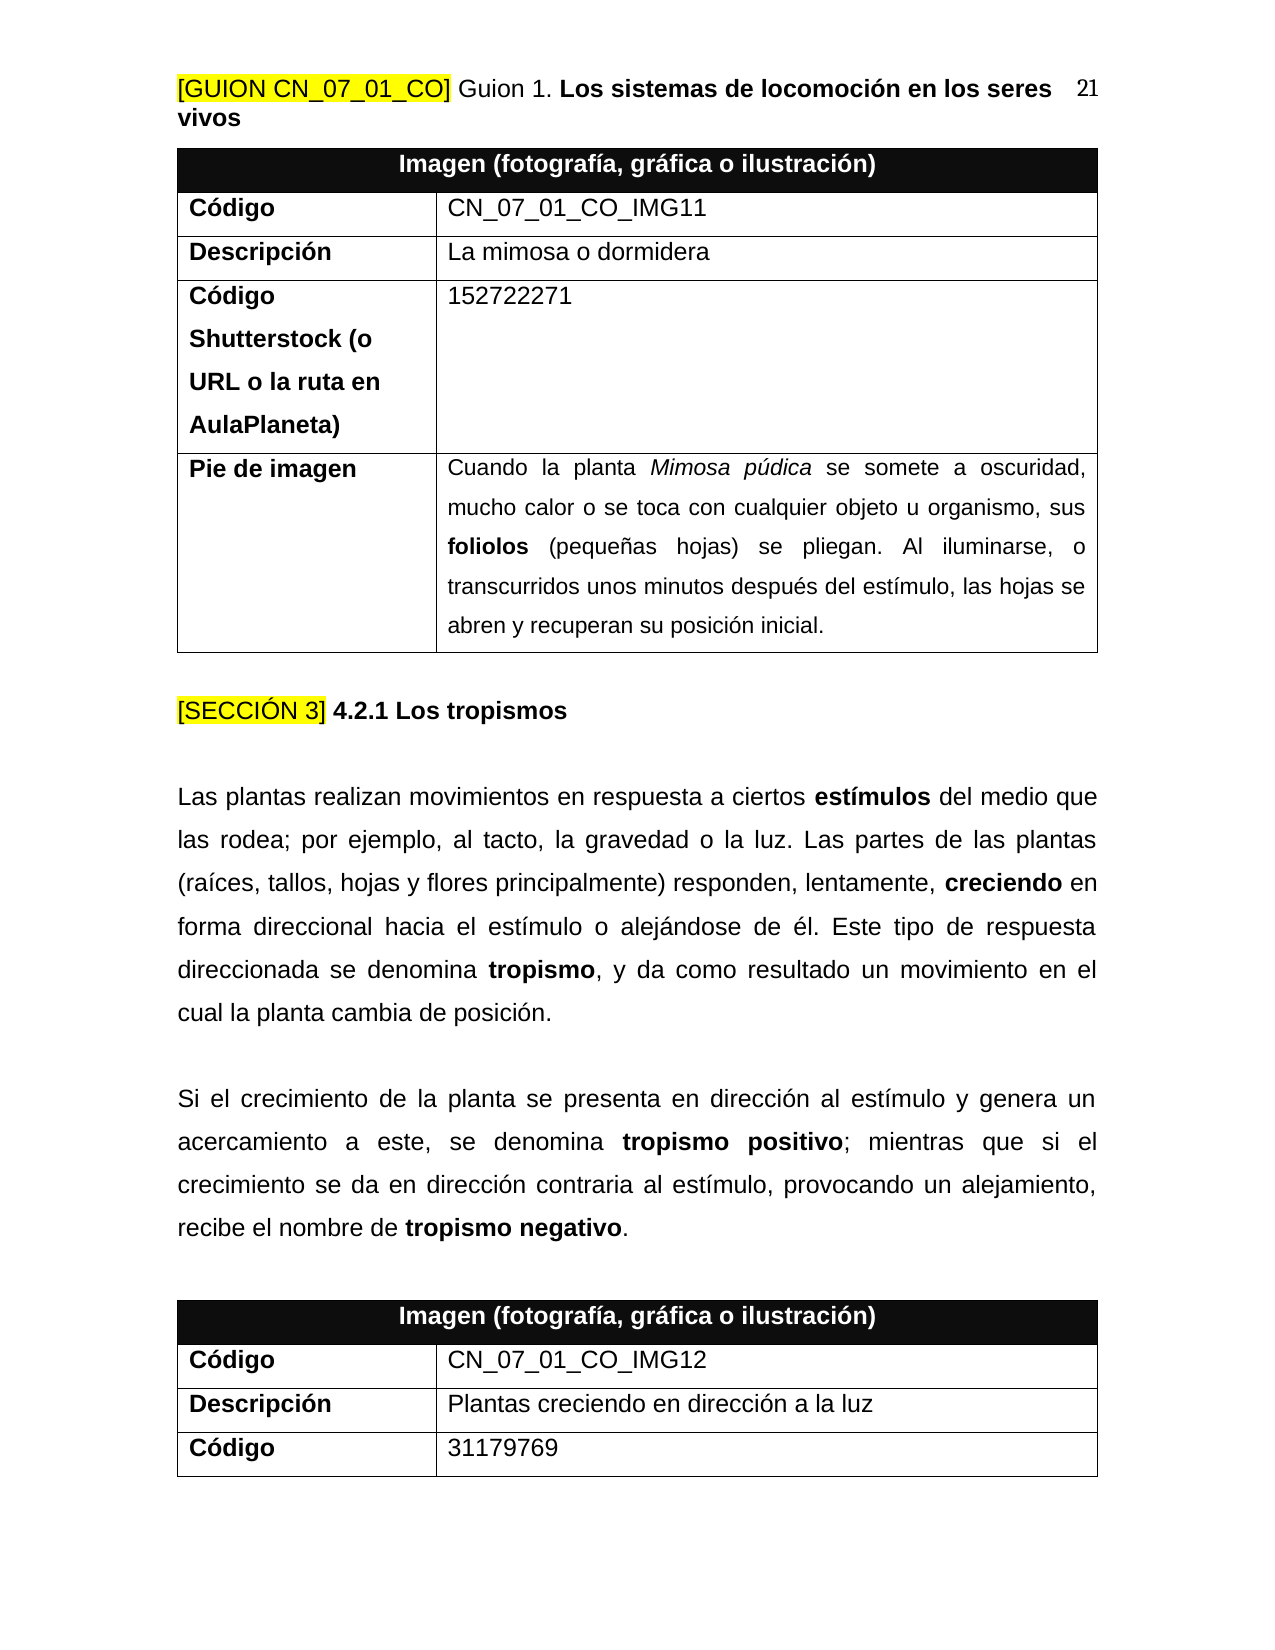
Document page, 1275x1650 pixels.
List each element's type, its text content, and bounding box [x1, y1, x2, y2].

table_cell CN_07_01_CO_IMG11 [437, 193, 1097, 236]
table_cell Descripción [178, 1389, 436, 1432]
table_cell 31179769 [437, 1433, 1097, 1476]
table_cell Cuando la planta Mimosa púdica se somete a oscuridad, mucho calor o se toca con cualquier objeto u organismo, sus foliolos (pequeñas hojas) se pliegan. Al iluminarse, o transcurridos unos minutos después del estímulo, las hojas se abren y recuperan su posición inicial. [437, 454, 1097, 652]
table_cell 152722271 [437, 281, 1097, 453]
table_cell Pie de imagen [178, 454, 436, 652]
table_header Imagen (fotografía, gráfica o ilustración) [178, 1301, 1097, 1344]
table_cell Código [178, 1345, 436, 1388]
table_cell Plantas creciendo en dirección a la luz [437, 1389, 1097, 1432]
text Las plantas realizan movimientos en respuesta a ciertos estímulos del medio que las rodea; por ejemplo, al tacto, la gravedad o la luz. Las partes de las plantas (raíces, tallos, hojas y flores principalmente) responden, lentamente, creciendo en forma direccional hacia el estímulo o alejándose de él. Este tipo de respuesta direccionada se denomina tropismo, y da como resultado un movimiento en el cual la planta cambia de posición. [177, 782, 1098, 1026]
table_cell Código [178, 193, 436, 236]
table_cell Descripción [178, 237, 436, 280]
text [SECCIÓN 3] 4.2.1 Los tropismos [326, 696, 1098, 724]
table_cell La mimosa o dormidera [437, 237, 1097, 280]
table_header Imagen (fotografía, gráfica o ilustración) [178, 149, 1097, 192]
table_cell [178, 1433, 436, 1476]
table_cell CN_07_01_CO_IMG12 [437, 1345, 1097, 1388]
table_cell Código Shutterstock (o URL o la ruta en AulaPlaneta) [178, 281, 436, 453]
text Si el crecimiento de la planta se presenta en dirección al estímulo y genera un acercamiento a este, se denomina tropismo positivo; mientras que si el crecimiento se da en dirección contraria al estímulo, provocando un alejamiento, recibe el nombre de tropismo negativo. [177, 1084, 1098, 1242]
